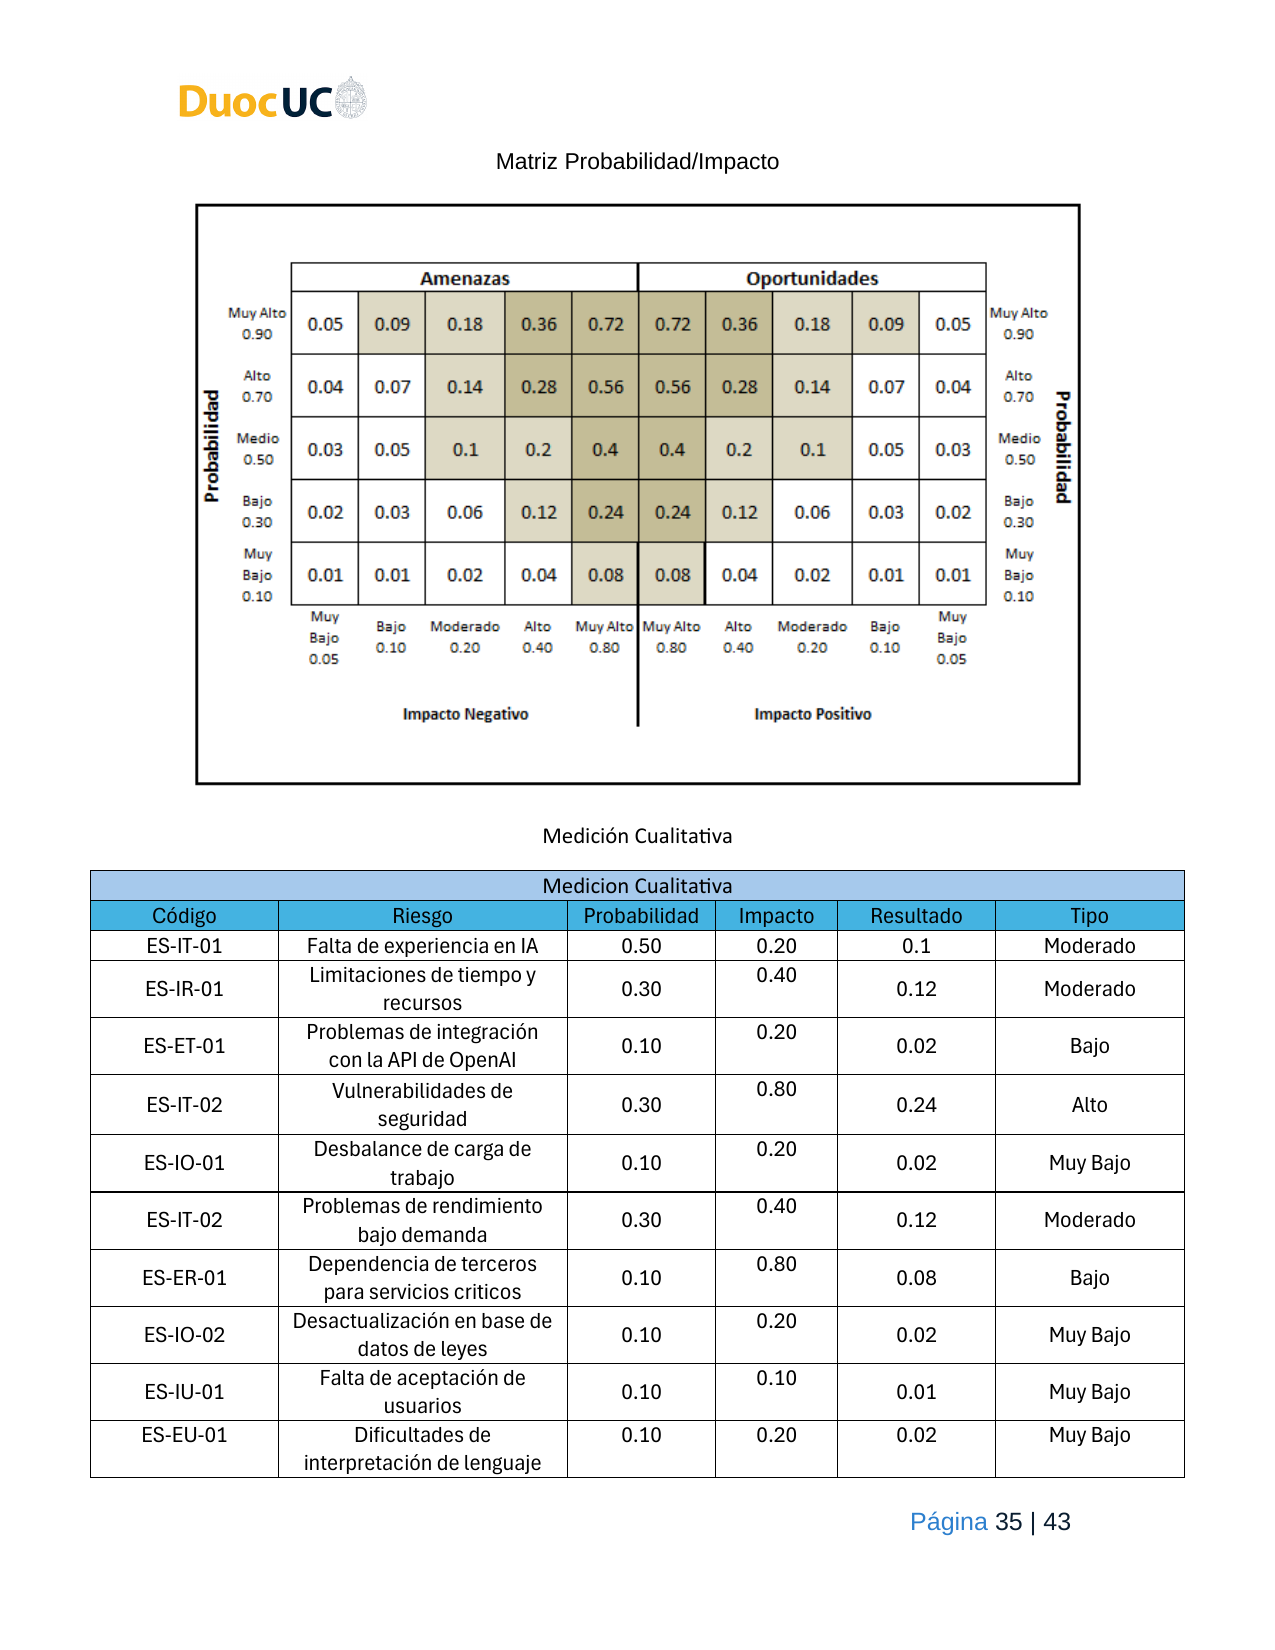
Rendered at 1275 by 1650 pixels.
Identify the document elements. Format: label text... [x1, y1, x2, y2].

text Medición Cualitativa [177, 821, 1098, 849]
text Matriz Probabilidad/Impacto [177, 148, 1098, 174]
picture [177, 194, 1098, 801]
picture [177, 73, 368, 121]
